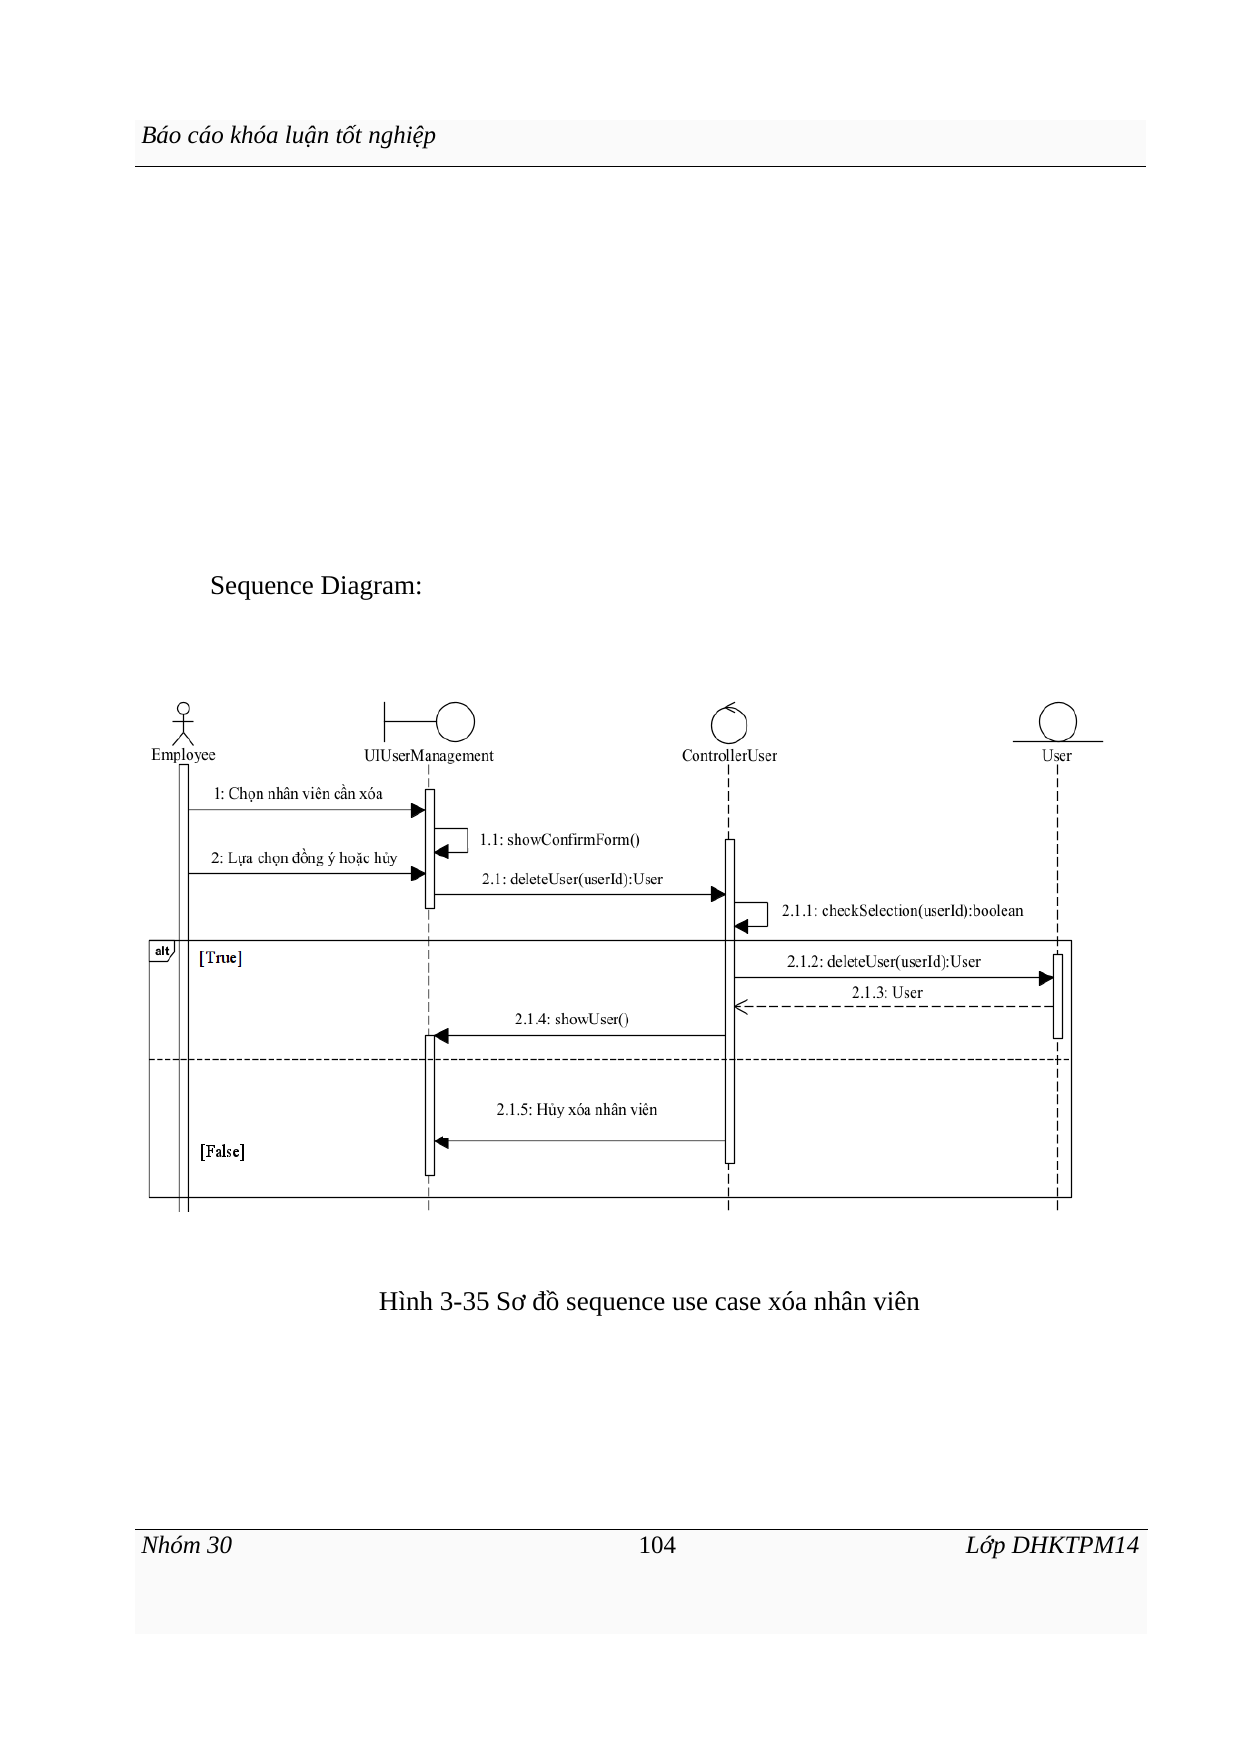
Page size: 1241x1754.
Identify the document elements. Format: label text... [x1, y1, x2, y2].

text Sequence Diagram: [135, 569, 1105, 600]
picture [141, 691, 1104, 1212]
table_header [135, 663, 1105, 1256]
